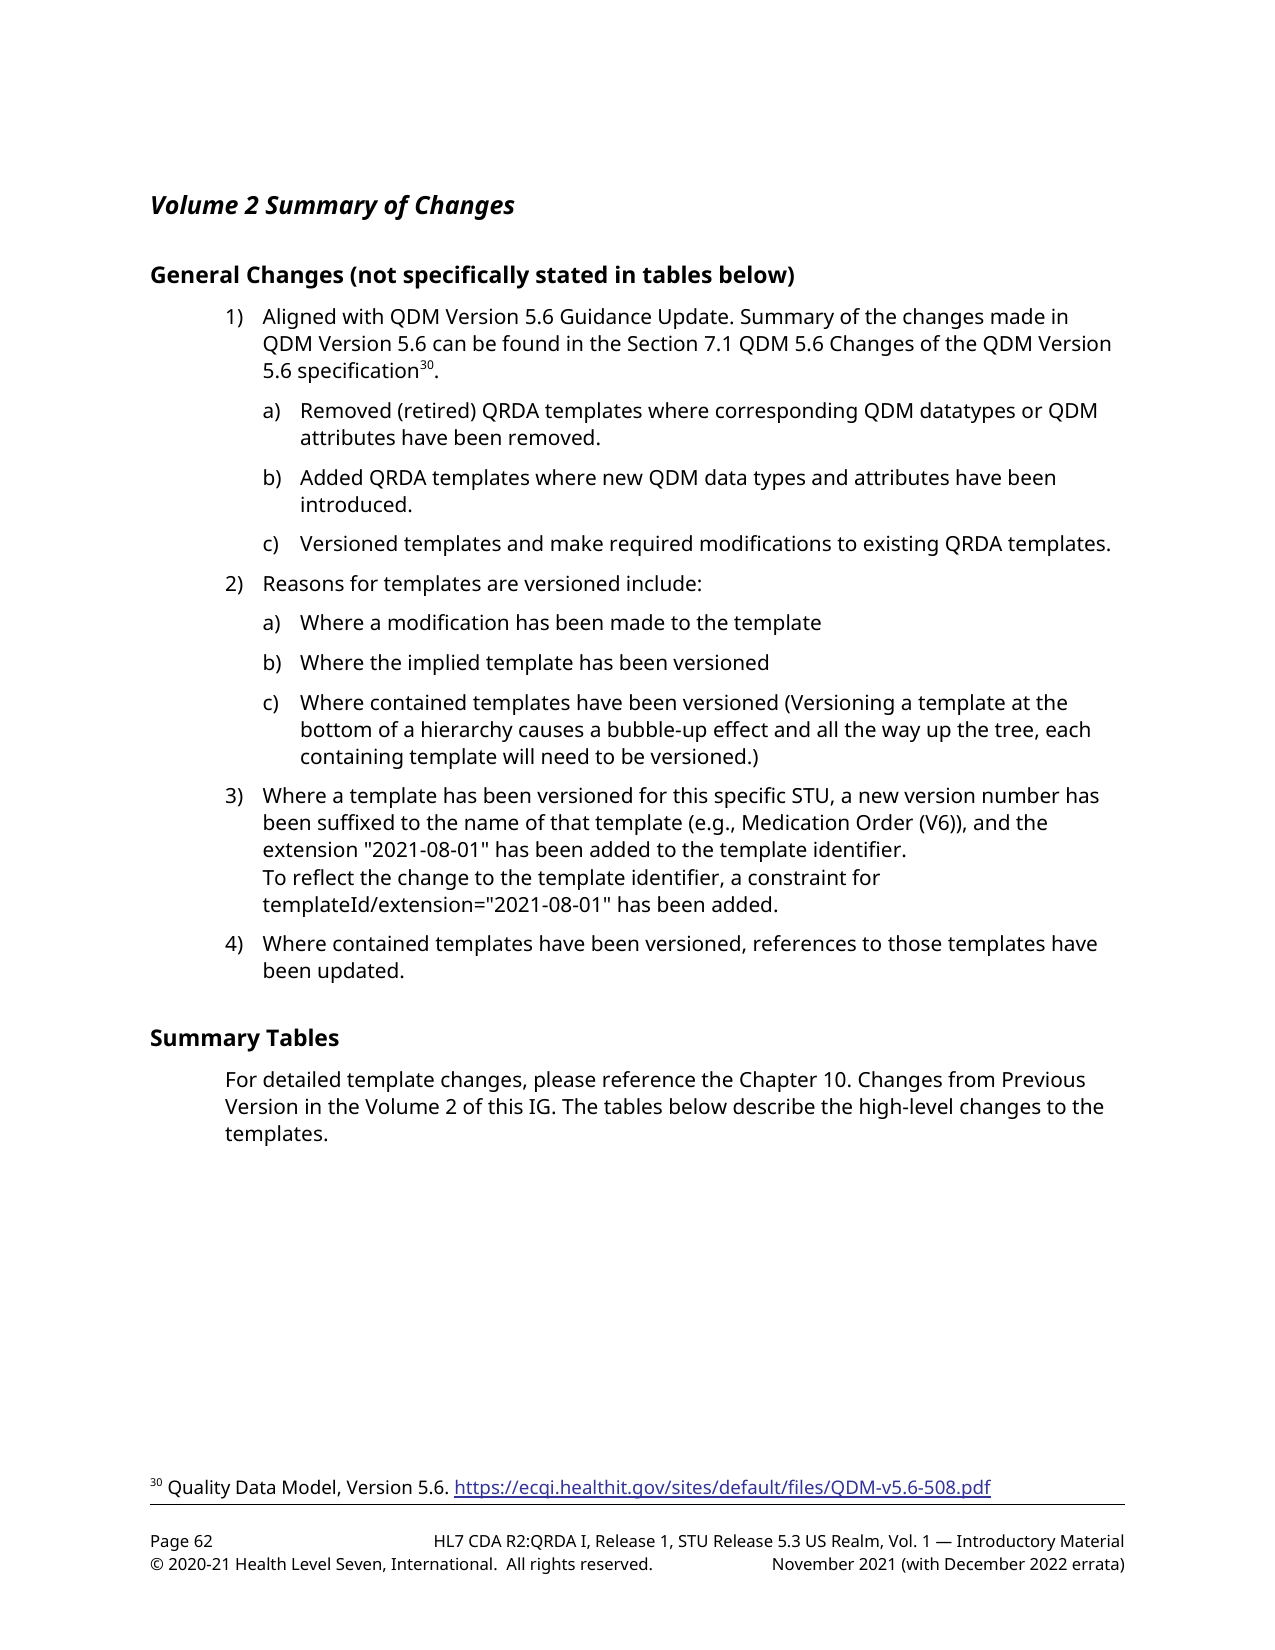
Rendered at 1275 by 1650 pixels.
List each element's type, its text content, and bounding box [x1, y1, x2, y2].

list Where contained templates have been versioned, references to those templates have been updated. [225, 930, 1125, 984]
list Reasons for templates are versioned include: [225, 569, 1125, 597]
text Summary Tables [150, 1022, 1125, 1053]
list Where a template has been versioned for this specific STU, a new version number has been suffixed to the name of that template (e.g., Medication Order (V6)), and the extension "2021-08-01" has been added to the template identifier. [225, 782, 1125, 863]
list Removed (retired) QRDA templates where corresponding QDM datatypes or QDM attributes have been removed. [262, 397, 1125, 451]
list Added QRDA templates where new QDM data types and attributes have been introduced. [262, 463, 1125, 517]
list Where the implied template has been versioned [262, 649, 1125, 676]
text General Changes (not specifically stated in tables below) [150, 259, 1125, 290]
text Volume 2 Summary of Changes [150, 187, 1125, 222]
list Where a modification has been made to the template [262, 609, 1125, 636]
list Where contained templates have been versioned (Versioning a template at the bottom of a hierarchy causes a bubble-up effect and all the way up the tree, each containing template will need to be versioned.) [262, 688, 1125, 769]
text For detailed template changes, please reference the Chapter 10. Changes from Previous Version in the Volume 2 of this IG. The tables below describe the high-level changes to the templates. [225, 1065, 1125, 1147]
text To reflect the change to the template identifier, a constraint for templateId/extension="2021-08-01" has been added. [262, 863, 1125, 917]
list Versioned templates and make required modifications to existing QRDA templates. [262, 530, 1125, 557]
list Aligned with QDM Version 5.6 Guidance Update. Summary of the changes made in QDM Version 5.6 can be found in the Section 7.1 QDM 5.6 Changes of the QDM Version 5.6 specification. [225, 303, 1125, 384]
